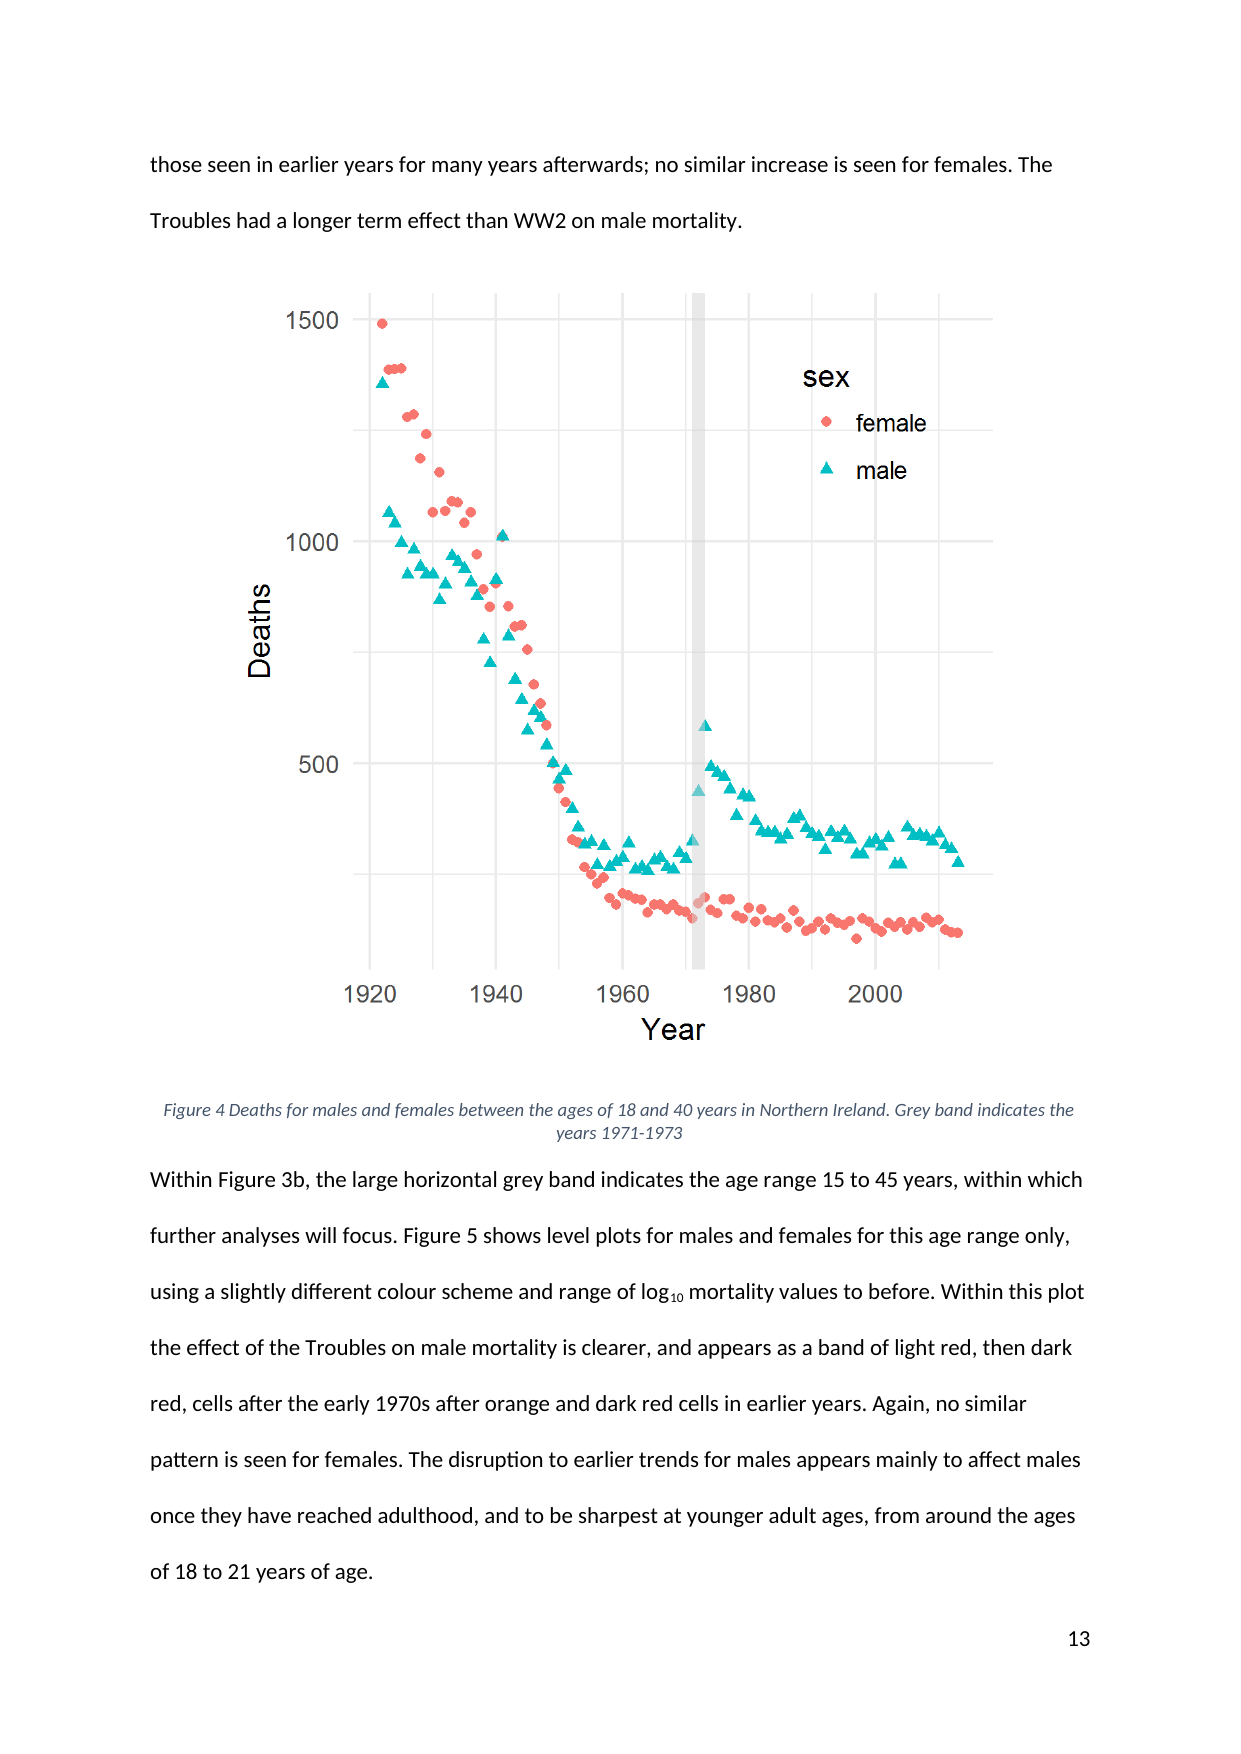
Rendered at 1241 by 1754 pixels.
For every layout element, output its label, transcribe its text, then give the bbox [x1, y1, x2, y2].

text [150, 150, 1090, 234]
picture [232, 278, 1008, 1054]
text Within Figure 3b, the large horizontal grey band indicates the age range 15 to 45 years, within which further analyses will focus. Figure 5 shows level plots for males and females for this age range only, using a slightly different colour scheme and range of log10 mortality values to before. Within this plot the effect of the Troubles on male mortality is clearer, and appears as a band of light red, then dark red, cells after the early 1970s after orange and dark red cells in earlier years. Again, no similar pattern is seen for females. The disruption to earlier trends for males appears mainly to affect males once they have reached adulthood, and to be sharpest at younger adult ages, from around the ages of 18 to 21 years of age. [150, 1165, 1090, 1585]
